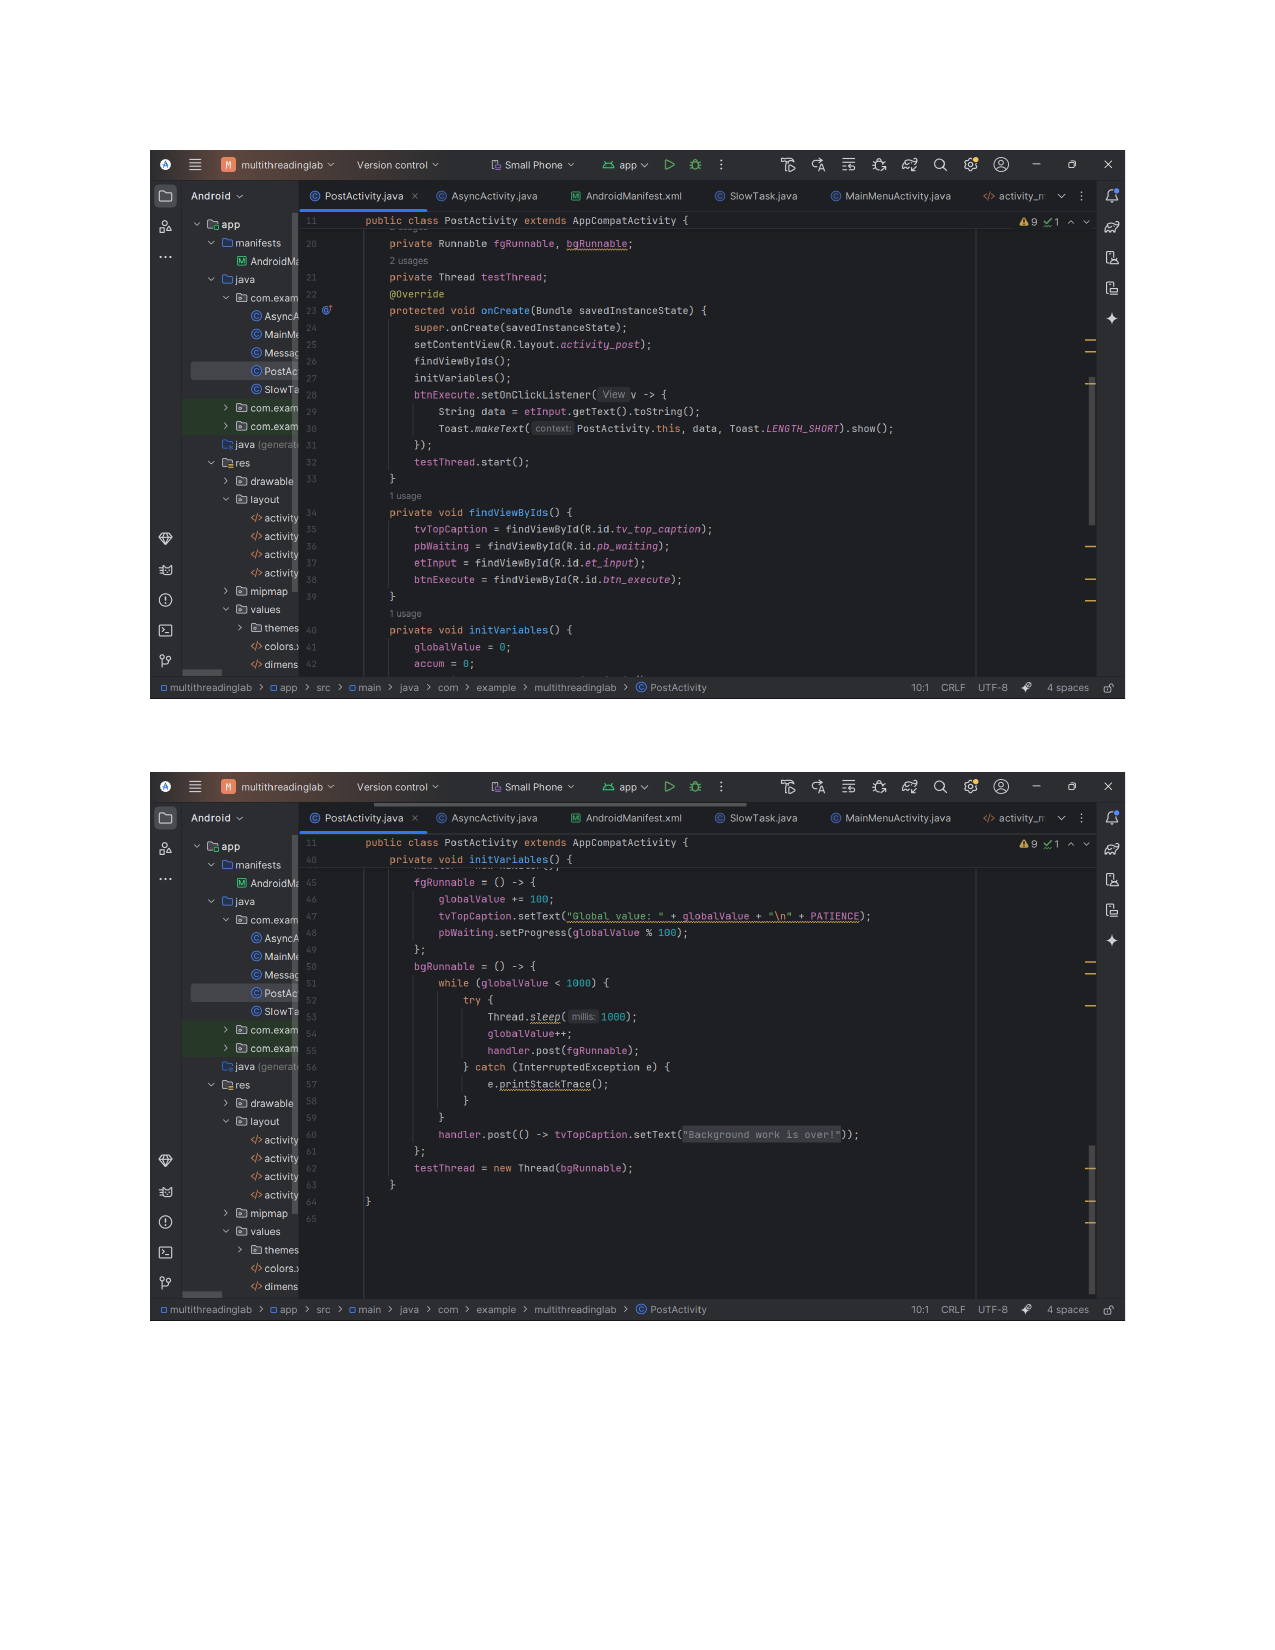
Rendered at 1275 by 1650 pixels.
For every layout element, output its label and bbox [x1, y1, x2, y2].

picture [150, 772, 1125, 1321]
picture [150, 150, 1125, 699]
